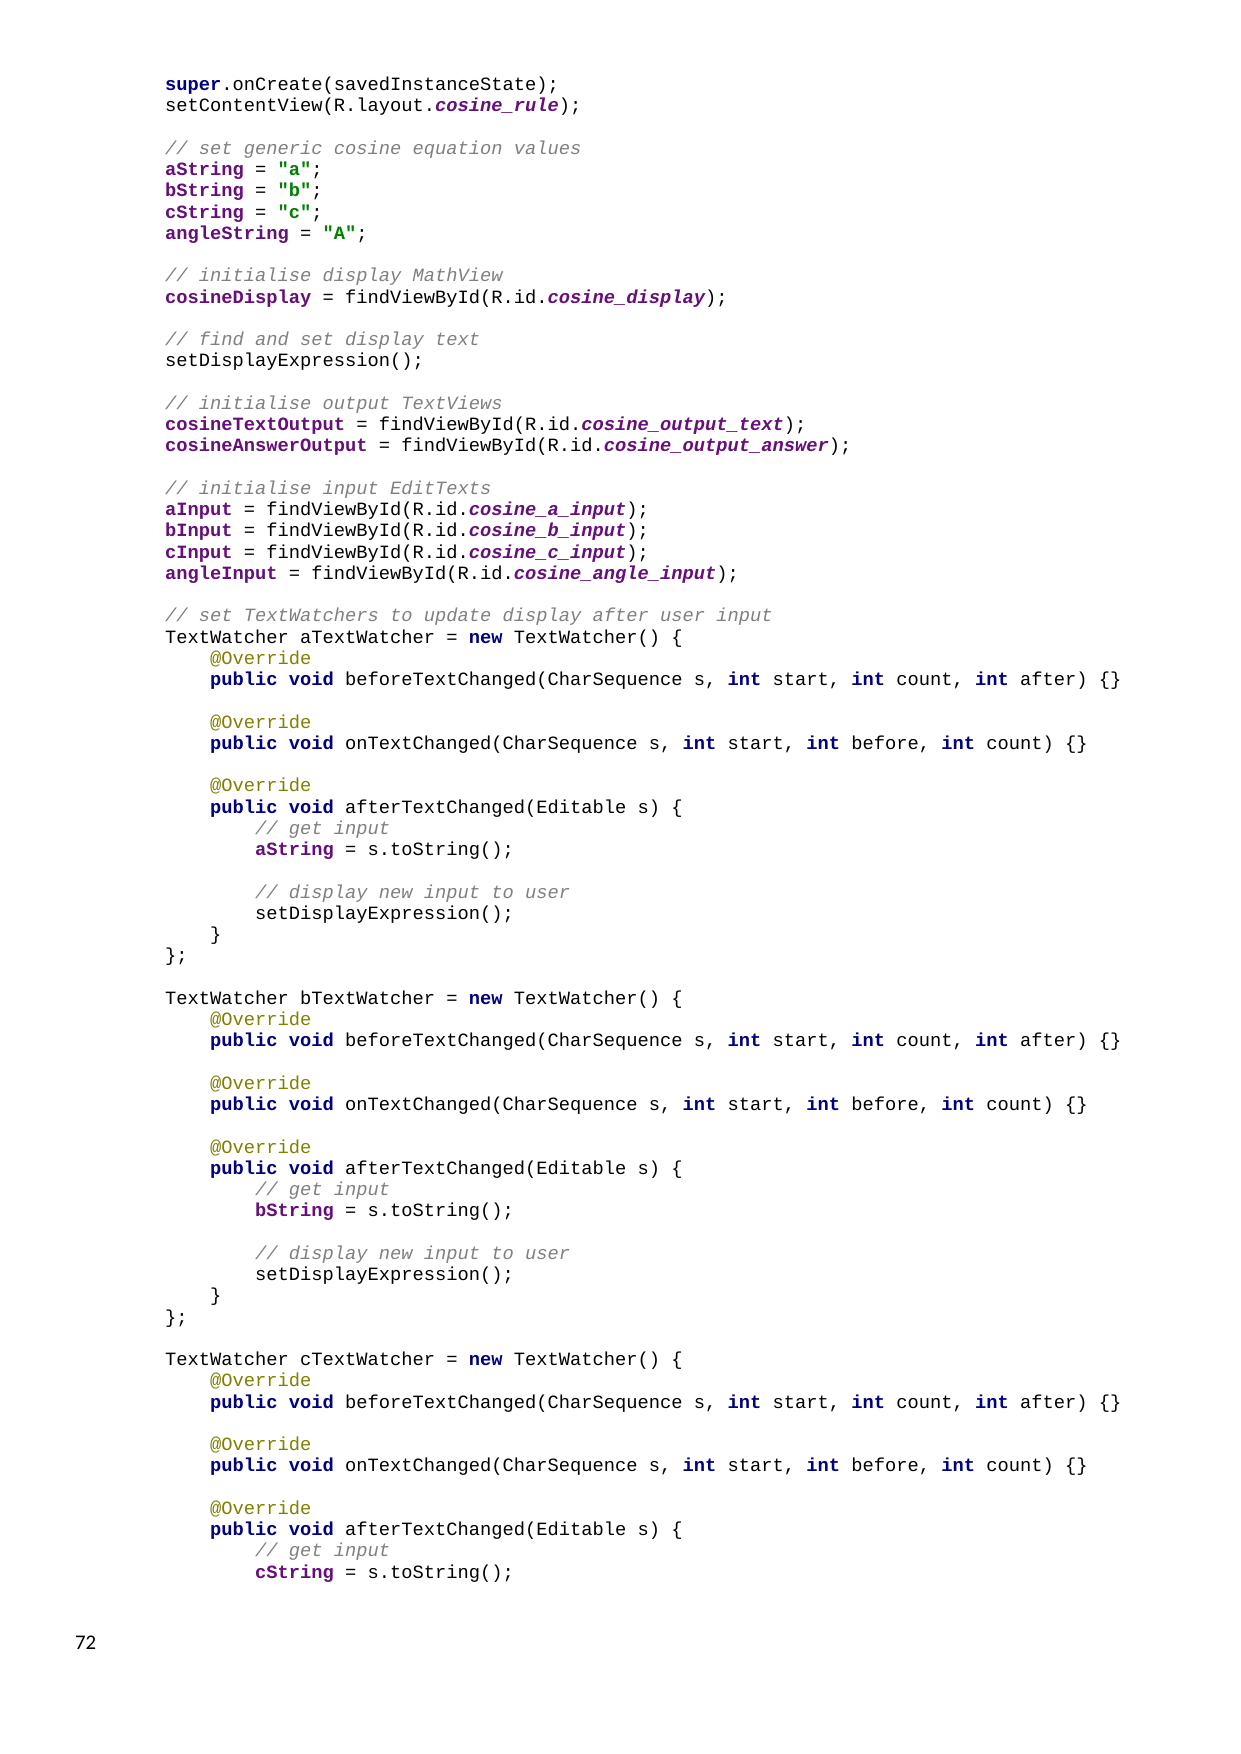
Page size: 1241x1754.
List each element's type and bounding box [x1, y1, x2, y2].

text [75, 75, 1165, 1584]
